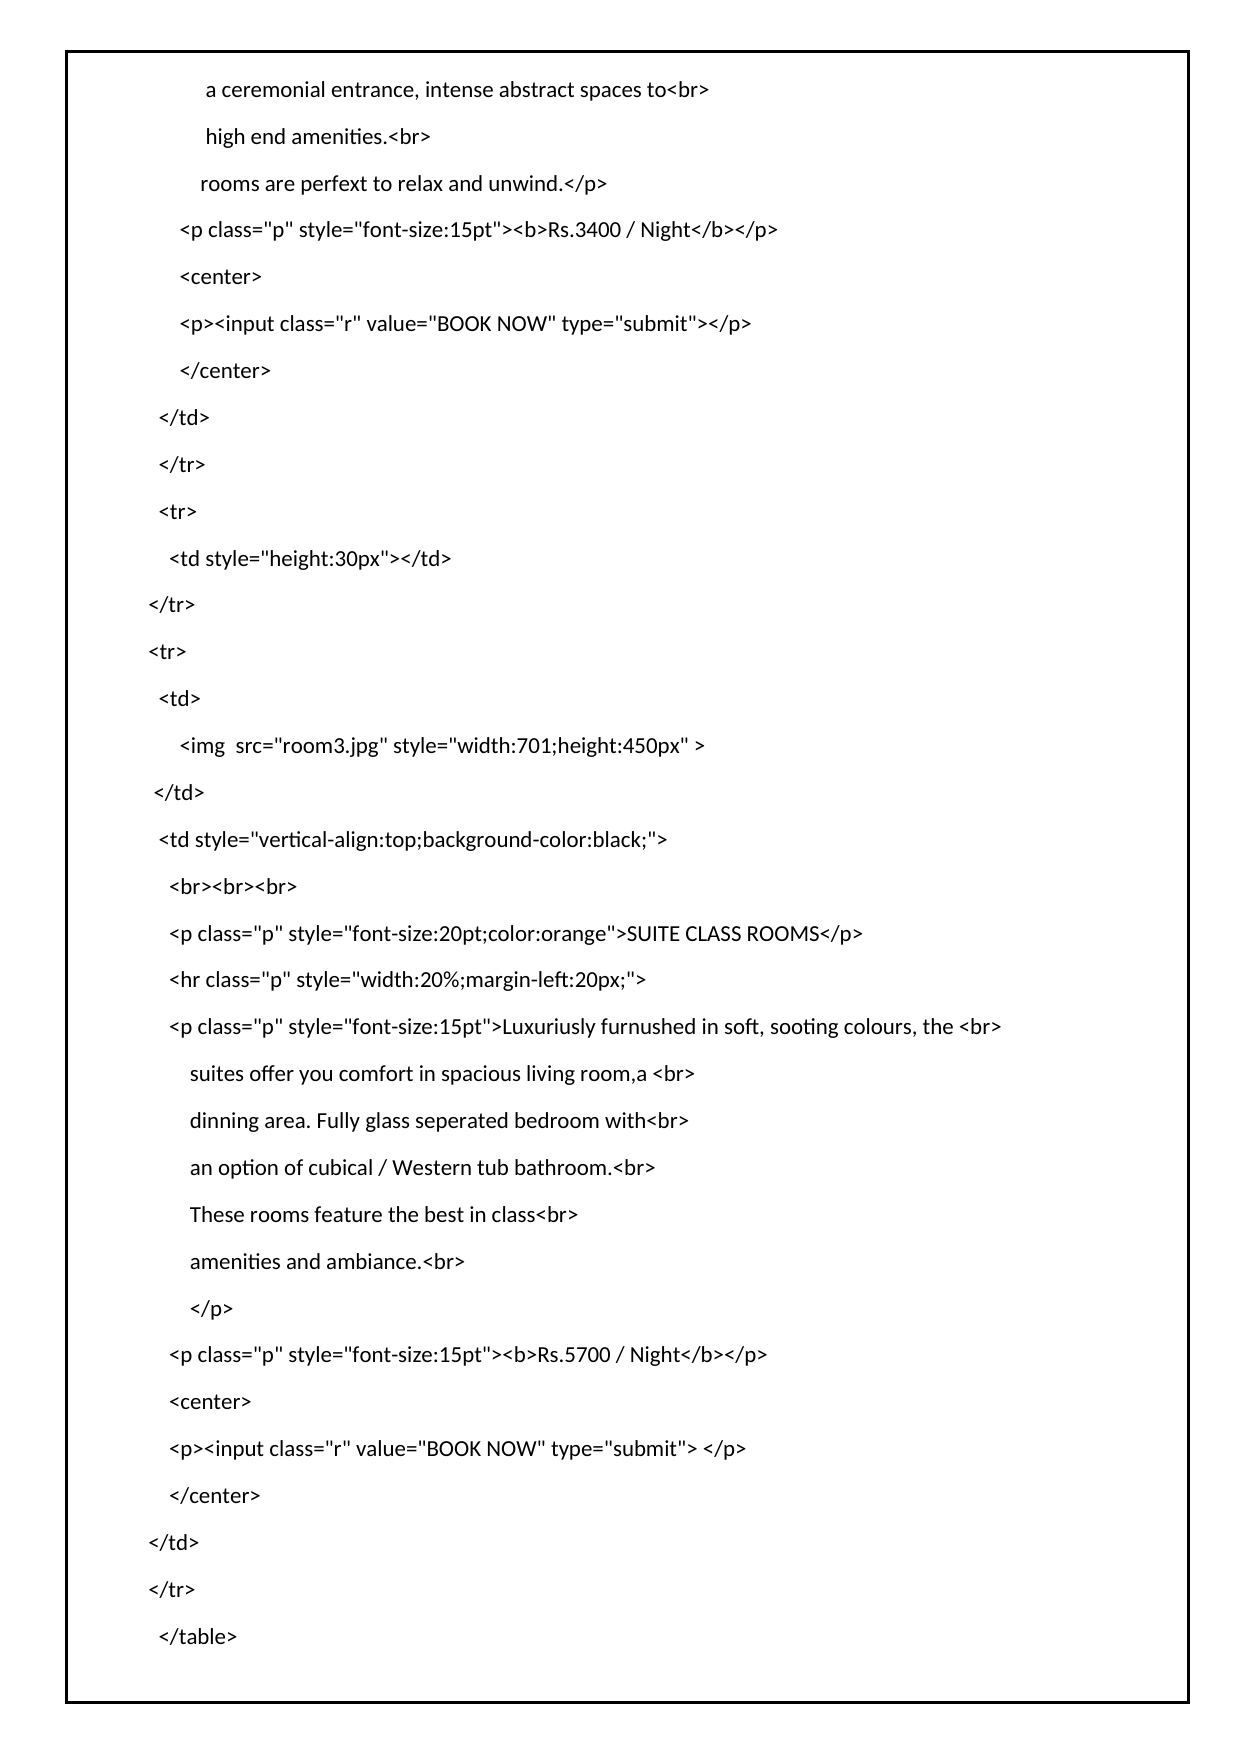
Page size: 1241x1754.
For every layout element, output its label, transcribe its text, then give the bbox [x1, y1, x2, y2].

text <p><input class="r" value="BOOK NOW" type="submit"> </p> [106, 1434, 1165, 1462]
text <p class="p" style="font-size:20pt;color:orange">SUITE CLASS ROOMS</p> [106, 919, 1165, 947]
text high end amenities.<br> [106, 122, 1165, 150]
text <tr> [106, 637, 1165, 666]
text an option of cubical / Western tub bathroom.<br> [106, 1153, 1165, 1181]
text </tr> [106, 450, 1165, 478]
text rooms are perfext to relax and unwind.</p> [106, 169, 1165, 197]
text <center> [106, 262, 1165, 291]
text </tr> [106, 1575, 1165, 1603]
text <p><input class="r" value="BOOK NOW" type="submit"></p> [106, 309, 1165, 337]
text </td> [106, 403, 1165, 431]
text </center> [106, 356, 1165, 384]
text suites offer you comfort in spacious living room,a <br> [106, 1059, 1165, 1087]
text <center> [106, 1387, 1165, 1416]
text </table> [106, 1622, 1165, 1650]
text </td> [106, 1528, 1165, 1556]
text amenities and ambiance.<br> [106, 1247, 1165, 1275]
text a ceremonial entrance, intense abstract spaces to<br> [106, 75, 1165, 103]
text <td style="height:30px"></td> [106, 544, 1165, 572]
text <p class="p" style="font-size:15pt">Luxuriusly furnushed in soft, sooting colours, the <br> [106, 1012, 1165, 1041]
text <hr class="p" style="width:20%;margin-left:20px;"> [106, 966, 1165, 994]
text These rooms feature the best in class<br> [106, 1200, 1165, 1228]
text <td style="vertical-align:top;background-color:black;"> [106, 825, 1165, 853]
text <img src="room3.jpg" style="width:701;height:450px" > [106, 731, 1165, 759]
text </center> [106, 1481, 1165, 1509]
text </p> [106, 1294, 1165, 1322]
text <td> [106, 684, 1165, 712]
text </td> [106, 778, 1165, 806]
text <tr> [106, 497, 1165, 525]
text dinning area. Fully glass seperated bedroom with<br> [106, 1106, 1165, 1134]
text <p class="p" style="font-size:15pt"><b>Rs.3400 / Night</b></p> [106, 216, 1165, 244]
text <p class="p" style="font-size:15pt"><b>Rs.5700 / Night</b></p> [106, 1341, 1165, 1369]
text <br><br><br> [106, 872, 1165, 900]
text </tr> [106, 591, 1165, 619]
